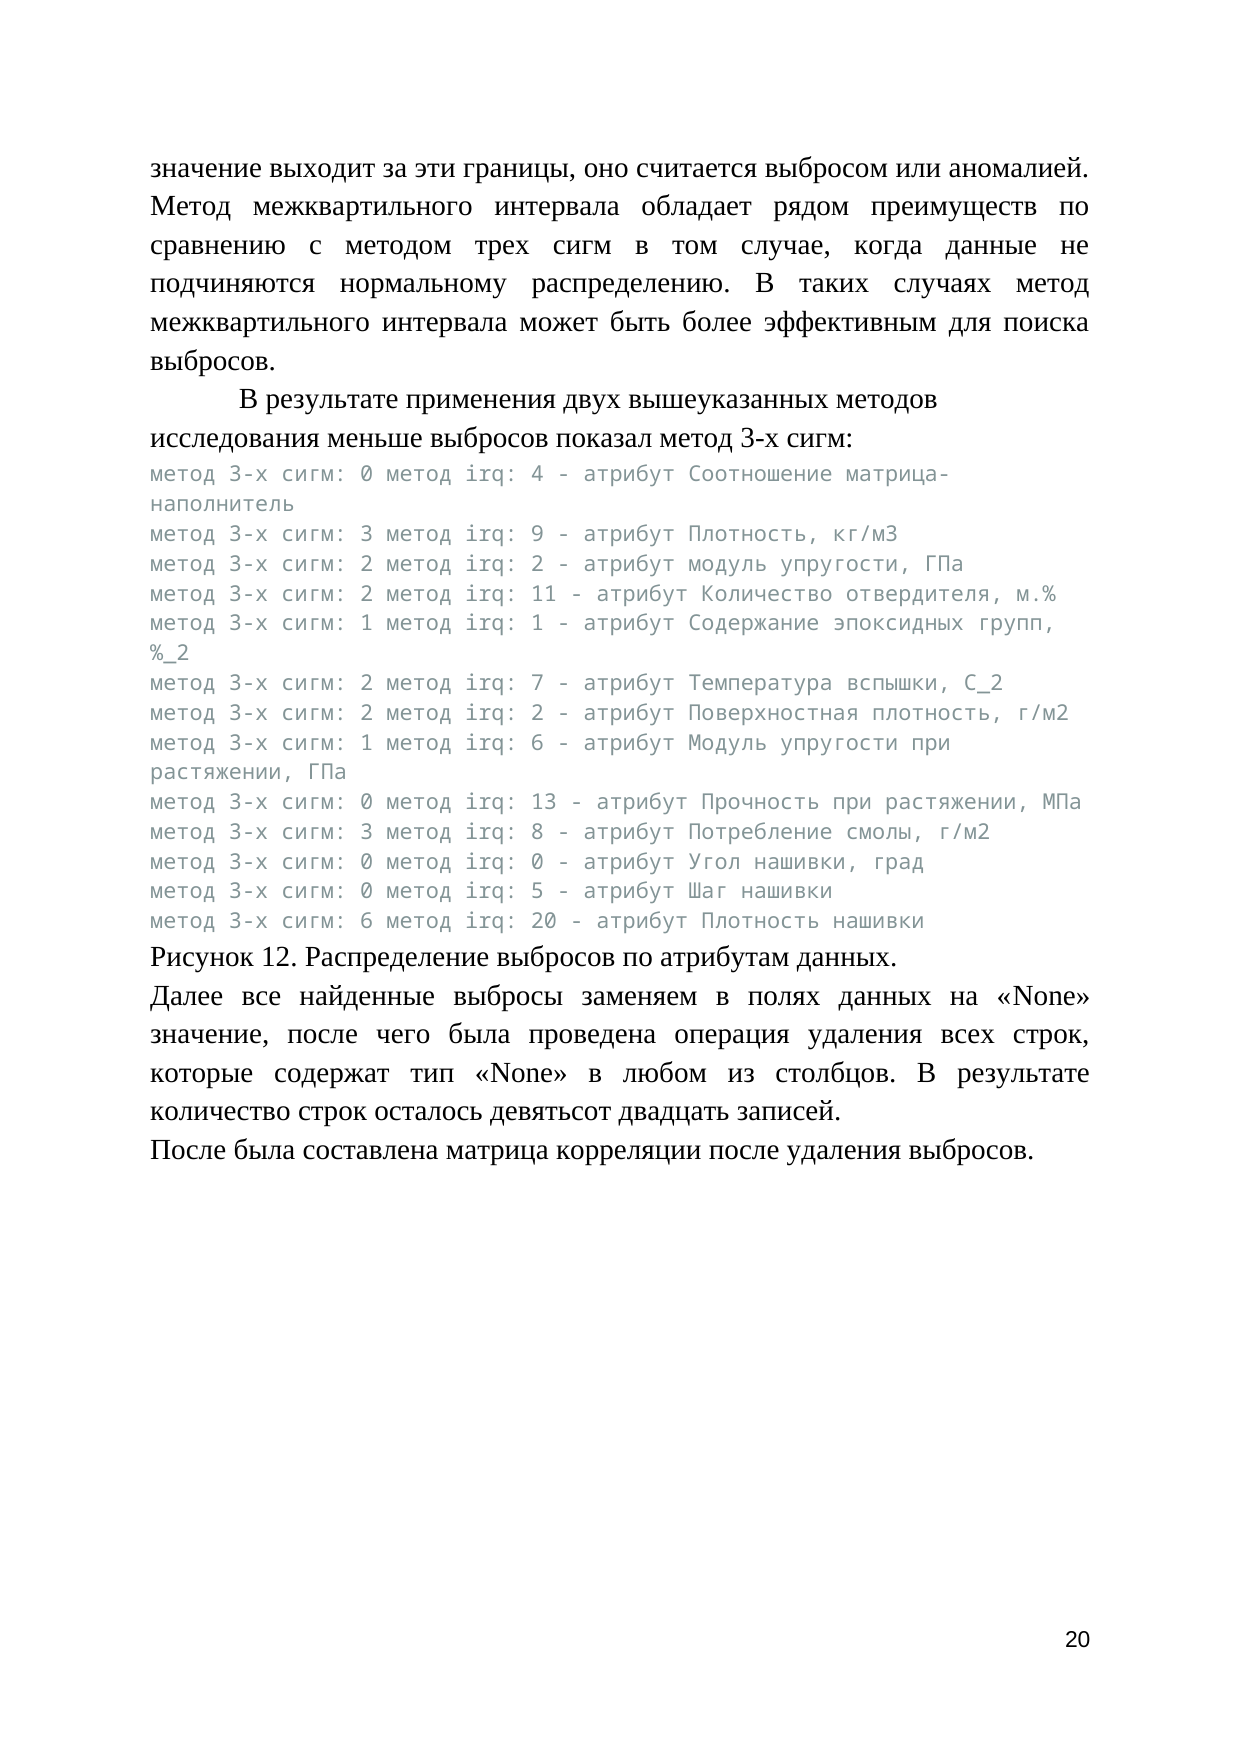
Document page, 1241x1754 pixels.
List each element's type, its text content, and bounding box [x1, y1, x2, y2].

text Рисунок 12. Распределение выбросов по атрибутам данных. [150, 939, 1090, 973]
text метод 3-х сигм: 2 метод irq: 7 - атрибут Температура вспышки, С_2 [150, 667, 1090, 697]
text метод 3-х сигм: 1 метод irq: 6 - атрибут Модуль упругости при растяжении, ГПа [150, 726, 1090, 786]
text метод 3-х сигм: 2 метод irq: 11 - атрибут Количество отвердителя, м.% [150, 577, 1090, 607]
text метод 3-х сигм: 1 метод irq: 1 - атрибут Содержание эпоксидных групп,%_2 [150, 607, 1090, 667]
text метод 3-х сигм: 3 метод irq: 9 - атрибут Плотность, кг/м3 [150, 518, 1090, 548]
text метод 3-х сигм: 6 метод irq: 20 - атрибут Плотность нашивки [150, 905, 1090, 935]
text В результате применения двух вышеуказанных методов исследования меньше выбросов показал метод 3-х сигм: [150, 381, 1090, 453]
text метод 3-х сигм: 3 метод irq: 8 - атрибут Потребление смолы, г/м2 [150, 816, 1090, 846]
text метод 3-х сигм: 0 метод irq: 5 - атрибут Шаг нашивки [150, 875, 1090, 905]
text метод 3-х сигм: 0 метод irq: 0 - атрибут Угол нашивки, град [150, 846, 1090, 875]
text метод 3-х сигм: 2 метод irq: 2 - атрибут Поверхностная плотность, г/м2 [150, 697, 1090, 726]
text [150, 150, 1090, 376]
text метод 3-х сигм: 0 метод irq: 4 - атрибут Соотношение матрица-наполнитель [150, 458, 1090, 518]
text метод 3-х сигм: 0 метод irq: 13 - атрибут Прочность при растяжении, МПа [150, 786, 1090, 816]
text После была составлена матрица корреляции после удаления выбросов. [150, 1132, 1090, 1166]
text Далее все найденные выбросы заменяем в полях данных на «None» значение, после чего была проведена операция удаления всех строк, которые содержат тип «None» в любом из столбцов. В результате количество строк осталось девятьсот двадцать записей. [150, 978, 1090, 1127]
text метод 3-х сигм: 2 метод irq: 2 - атрибут модуль упругости, ГПа [150, 548, 1090, 577]
